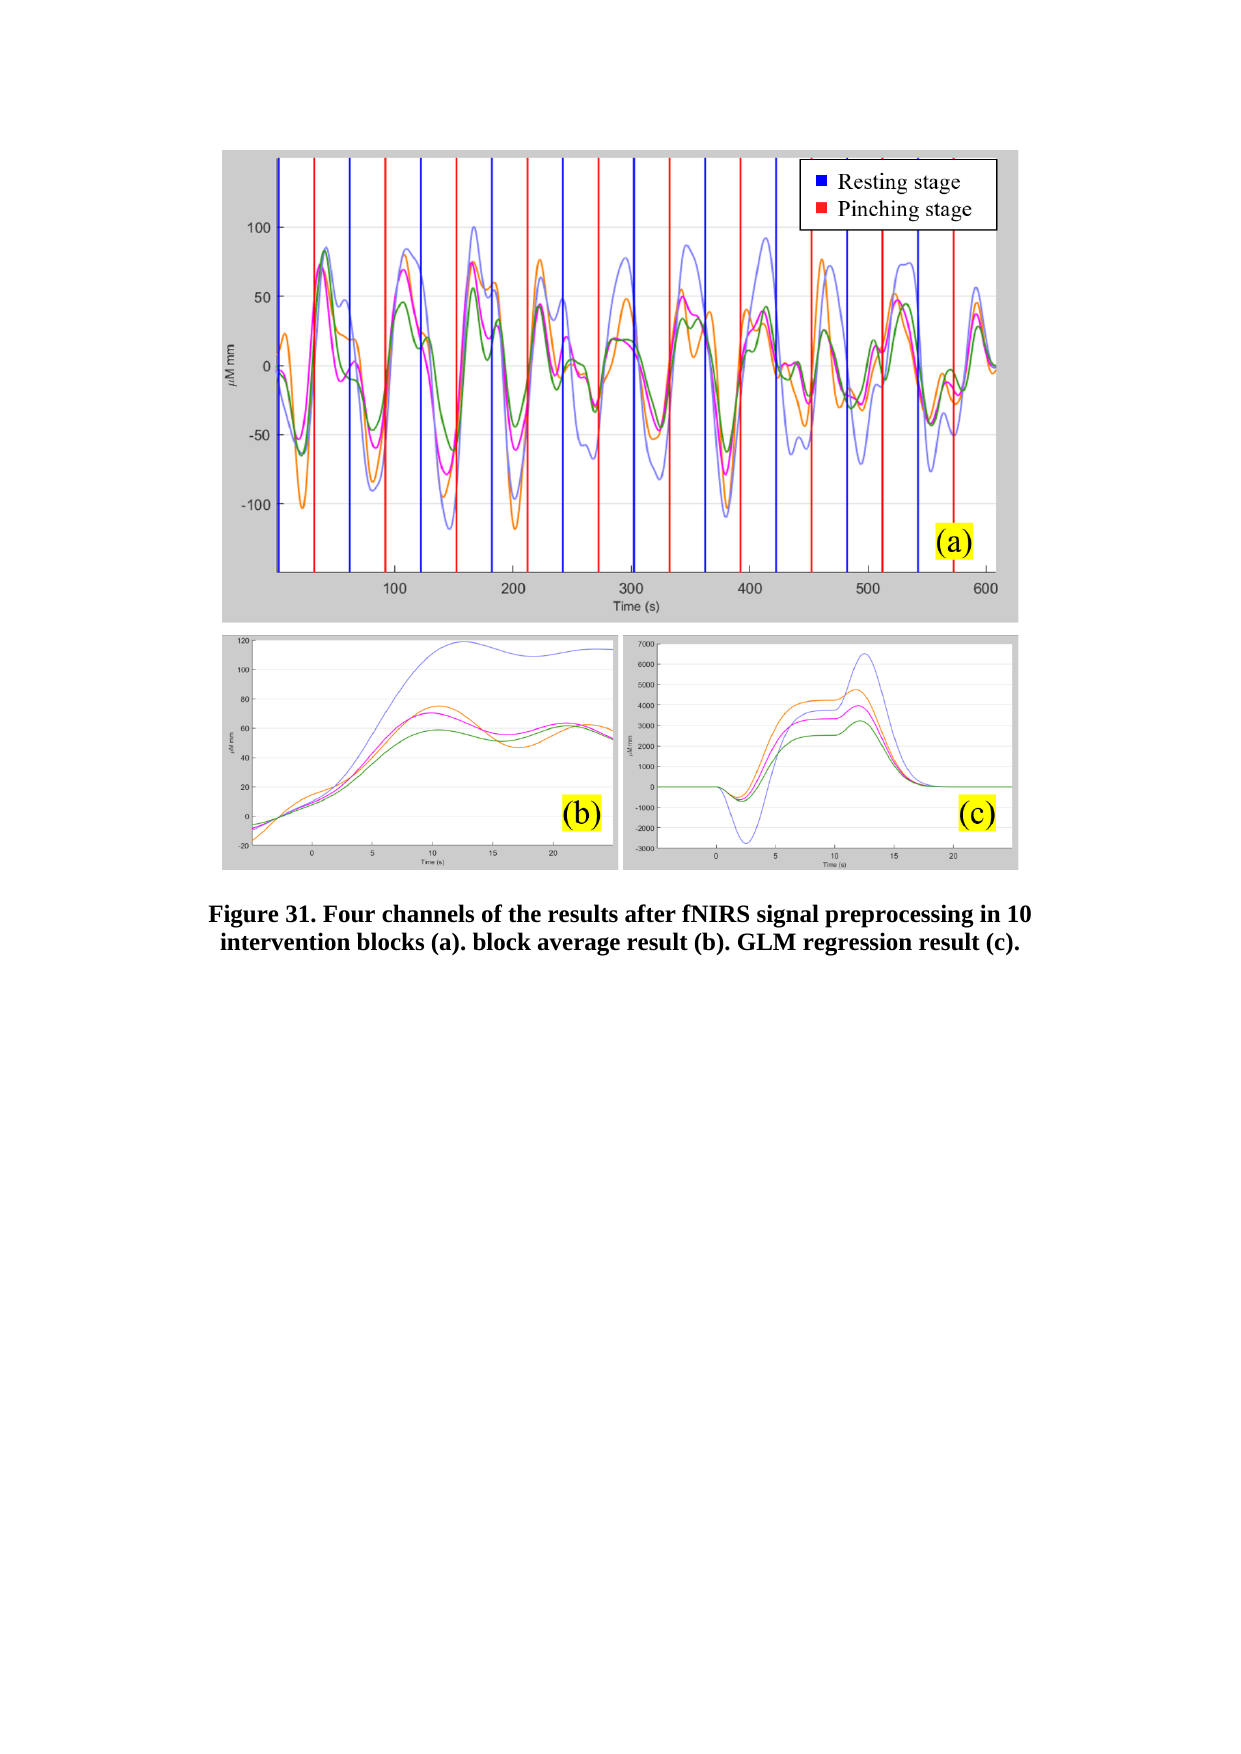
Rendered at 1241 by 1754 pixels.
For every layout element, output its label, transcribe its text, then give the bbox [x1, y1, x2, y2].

text Figure 31. Four channels of the results after fNIRS signal preprocessing in 10 intervention blocks (a). block average result (b). GLM regression result (c). [187, 899, 1053, 956]
picture [222, 150, 1019, 870]
